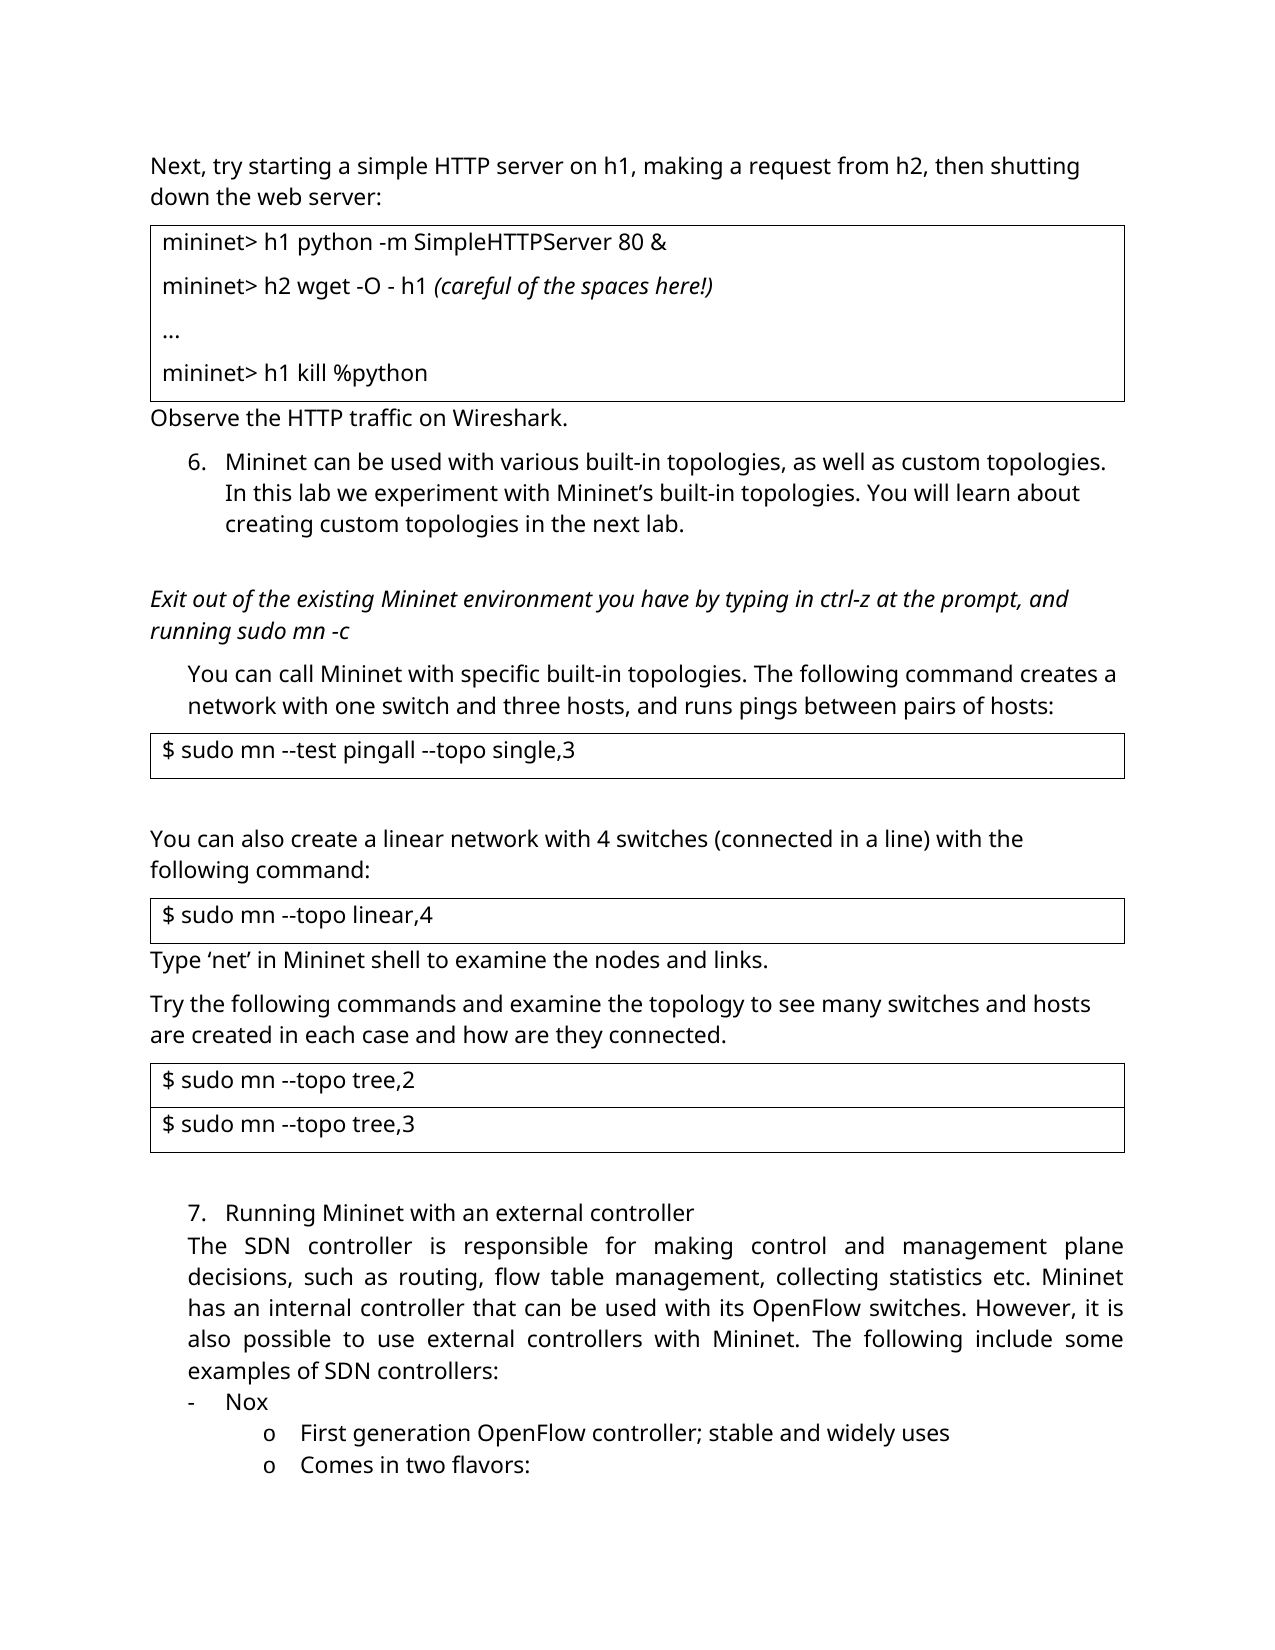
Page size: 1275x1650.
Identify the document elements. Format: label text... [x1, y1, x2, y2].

text Observe the HTTP traffic on Wireshark. [150, 402, 1125, 433]
list Comes in two flavors: [262, 1448, 1125, 1480]
list First generation OpenFlow controller; stable and widely uses [262, 1417, 1125, 1448]
list Mininet can be used with various built-in topologies, as well as custom topologies. In this lab we experiment with Mininet’s built-in topologies. You will learn about creating custom topologies in the next lab. [187, 446, 1125, 539]
text You can also create a linear network with 4 switches (connected in a line) with the following command: [150, 823, 1125, 885]
text Type ‘net’ in Mininet shell to examine the nodes and links. [150, 944, 1125, 975]
text Try the following commands and examine the topology to see many switches and hosts are created in each case and how are they connected. [150, 987, 1125, 1050]
table_header $ sudo mn --topo linear,4 [151, 899, 1124, 943]
text Next, try starting a simple HTTP server on h1, making a request from h2, then shutting down the web server: [150, 150, 1125, 212]
list The SDN controller is responsible for making control and management plane decisions, such as routing, flow table management, collecting statistics etc. Mininet has an internal controller that can be used with its OpenFlow switches. However, it is also possible to use external controllers with Mininet. The following include some examples of SDN controllers: [187, 1230, 1125, 1386]
table_header $ sudo mn --test pingall --topo single,3 [151, 734, 1124, 778]
list Nox [187, 1386, 1125, 1417]
table_header $ sudo mn --topo tree,2 [151, 1064, 1124, 1107]
table_header mininet> h1 python -m SimpleHTTPServer 80 & mininet> h2 wget -O - h1 (careful of the spaces here!) ... mininet> h1 kill %python [151, 226, 1124, 401]
table_cell $ sudo mn --topo tree,3 [151, 1108, 1124, 1152]
text Exit out of the existing Mininet environment you have by typing in ctrl-z at the prompt, and running sudo mn -c [150, 583, 1125, 646]
list Running Mininet with an external controller [187, 1197, 1125, 1228]
text You can call Mininet with specific built-in topologies. The following command creates a network with one switch and three hosts, and runs pings between pairs of hosts: [187, 658, 1125, 721]
